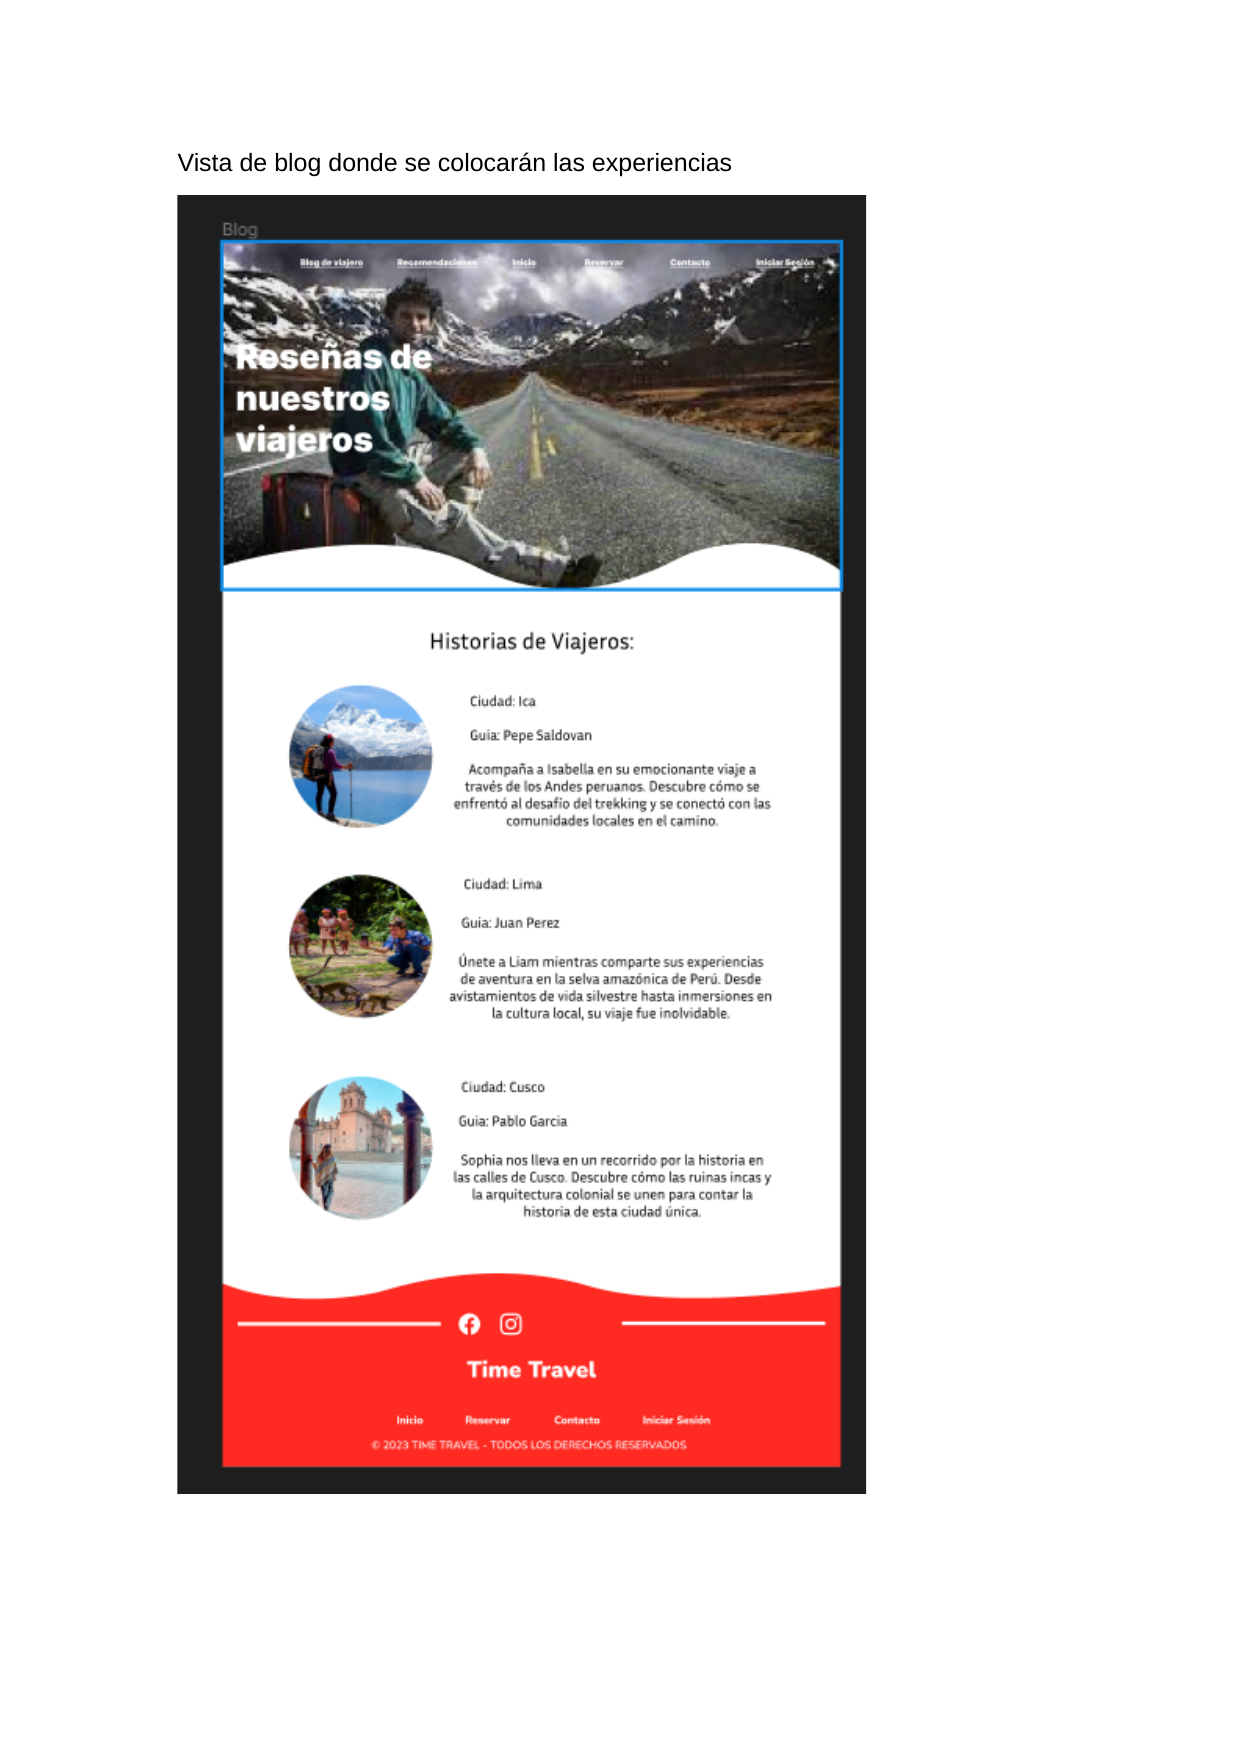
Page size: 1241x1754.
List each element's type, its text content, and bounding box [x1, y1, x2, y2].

text Vista de blog donde se colocarán las experiencias [177, 148, 1063, 176]
picture [177, 195, 867, 1494]
